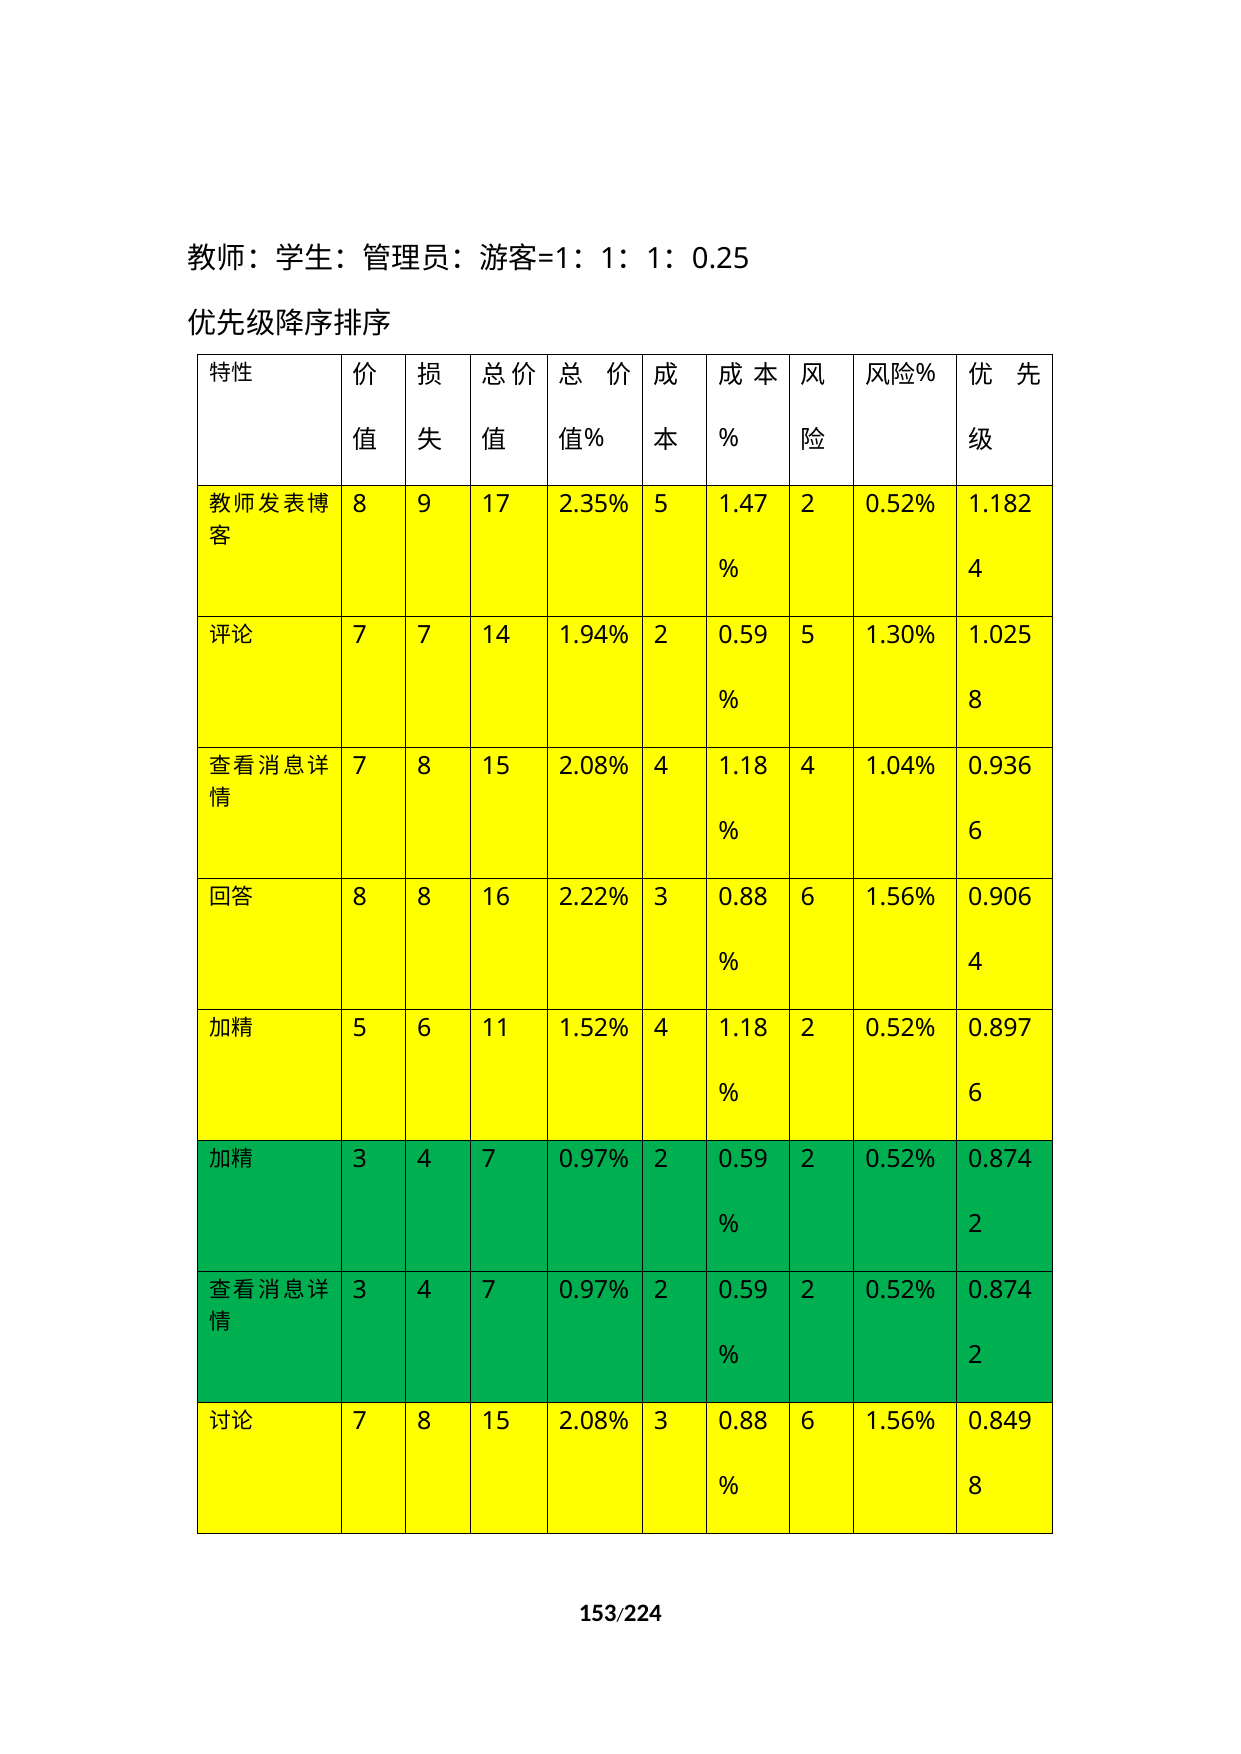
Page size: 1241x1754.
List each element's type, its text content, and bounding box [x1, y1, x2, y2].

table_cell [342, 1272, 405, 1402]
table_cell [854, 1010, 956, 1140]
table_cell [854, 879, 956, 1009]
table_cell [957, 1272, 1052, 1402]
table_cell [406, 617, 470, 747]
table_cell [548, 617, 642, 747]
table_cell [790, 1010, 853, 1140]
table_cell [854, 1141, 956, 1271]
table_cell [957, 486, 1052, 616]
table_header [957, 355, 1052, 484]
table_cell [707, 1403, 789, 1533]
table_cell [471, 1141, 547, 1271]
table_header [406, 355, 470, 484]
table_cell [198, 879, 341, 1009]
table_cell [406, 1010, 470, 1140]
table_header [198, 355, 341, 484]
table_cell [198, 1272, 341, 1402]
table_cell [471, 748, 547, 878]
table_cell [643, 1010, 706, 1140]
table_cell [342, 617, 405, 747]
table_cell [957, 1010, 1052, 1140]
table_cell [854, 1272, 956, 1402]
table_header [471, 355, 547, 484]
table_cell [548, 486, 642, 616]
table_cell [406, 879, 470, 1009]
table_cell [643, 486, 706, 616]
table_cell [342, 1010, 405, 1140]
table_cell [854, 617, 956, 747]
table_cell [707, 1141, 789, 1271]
text 教师：学生：管理员：游客=1：1：1：0.25 [187, 223, 994, 288]
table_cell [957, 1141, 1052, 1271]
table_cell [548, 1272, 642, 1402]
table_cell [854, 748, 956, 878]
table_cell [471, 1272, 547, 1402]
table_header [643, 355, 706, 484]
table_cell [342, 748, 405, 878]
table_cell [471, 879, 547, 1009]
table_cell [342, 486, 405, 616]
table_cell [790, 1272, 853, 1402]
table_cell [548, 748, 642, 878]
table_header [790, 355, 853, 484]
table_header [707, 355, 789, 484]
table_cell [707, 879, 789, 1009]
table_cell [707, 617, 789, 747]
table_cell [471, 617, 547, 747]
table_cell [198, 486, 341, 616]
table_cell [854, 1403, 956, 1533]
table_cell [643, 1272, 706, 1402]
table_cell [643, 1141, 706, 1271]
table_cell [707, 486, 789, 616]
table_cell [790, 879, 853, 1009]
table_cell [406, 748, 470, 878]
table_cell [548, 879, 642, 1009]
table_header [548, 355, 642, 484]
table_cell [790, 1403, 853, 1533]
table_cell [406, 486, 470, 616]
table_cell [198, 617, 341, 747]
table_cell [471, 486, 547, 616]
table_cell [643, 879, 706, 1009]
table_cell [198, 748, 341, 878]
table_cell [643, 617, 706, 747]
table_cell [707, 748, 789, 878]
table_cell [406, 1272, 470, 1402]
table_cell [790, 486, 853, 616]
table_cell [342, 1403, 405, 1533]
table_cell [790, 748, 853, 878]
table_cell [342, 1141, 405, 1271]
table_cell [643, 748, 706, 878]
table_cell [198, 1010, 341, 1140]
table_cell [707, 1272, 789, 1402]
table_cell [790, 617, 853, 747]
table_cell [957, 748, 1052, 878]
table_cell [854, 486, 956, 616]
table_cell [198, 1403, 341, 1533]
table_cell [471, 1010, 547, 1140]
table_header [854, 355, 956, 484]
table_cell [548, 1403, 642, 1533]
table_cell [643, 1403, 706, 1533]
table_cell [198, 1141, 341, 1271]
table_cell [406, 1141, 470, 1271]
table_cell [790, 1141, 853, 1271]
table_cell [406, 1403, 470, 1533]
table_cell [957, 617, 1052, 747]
text 优先级降序排序 [187, 288, 994, 353]
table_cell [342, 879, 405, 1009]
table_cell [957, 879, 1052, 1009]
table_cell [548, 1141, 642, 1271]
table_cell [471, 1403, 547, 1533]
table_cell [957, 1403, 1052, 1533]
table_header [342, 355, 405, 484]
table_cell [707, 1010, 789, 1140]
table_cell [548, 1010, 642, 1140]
